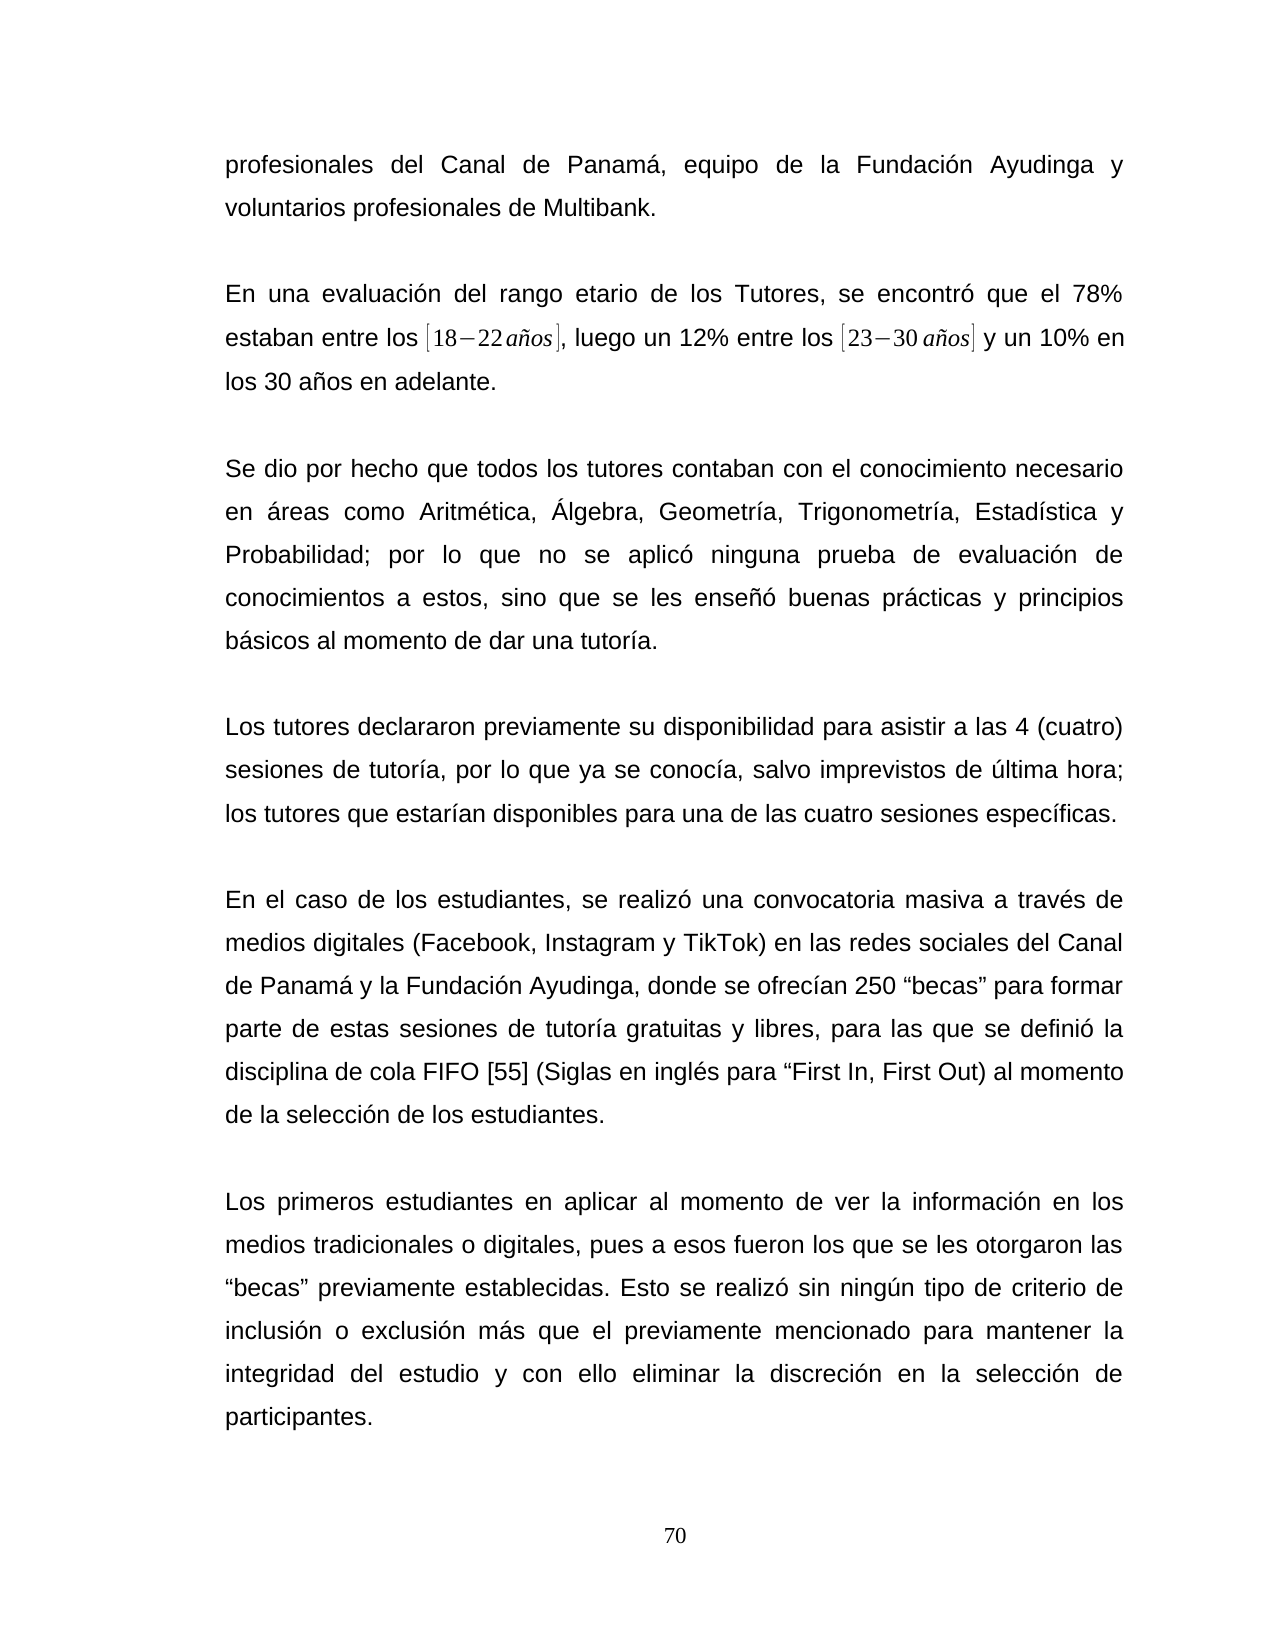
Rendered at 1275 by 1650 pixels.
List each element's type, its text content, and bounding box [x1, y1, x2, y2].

text Los tutores declararon previamente su disponibilidad para asistir a las 4 (cuatro) sesiones de tutoría, por lo que ya se conocía, salvo imprevistos de última hora; los tutores que estarían disponibles para una de las cuatro sesiones específicas. [225, 712, 1125, 827]
text Los primeros estudiantes en aplicar al momento de ver la información en los medios tradicionales o digitales, pues a esos fueron los que se les otorgaron las “becas” previamente establecidas. Esto se realizó sin ningún tipo de criterio de inclusión o exclusión más que el previamente mencionado para mantener la integridad del estudio y con ello eliminar la discreción en la selección de participantes. [225, 1187, 1125, 1431]
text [225, 150, 1125, 222]
text Se dio por hecho que todos los tutores contaban con el conocimiento necesario en áreas como Aritmética, Álgebra, Geometría, Trigonometría, Estadística y Probabilidad; por lo que no se aplicó ninguna prueba de evaluación de conocimientos a estos, sino que se les enseñó buenas prácticas y principios básicos al momento de dar una tutoría. [225, 454, 1125, 655]
text En el caso de los estudiantes, se realizó una convocatoria masiva a través de medios digitales (Facebook, Instagram y TikTok) en las redes sociales del Canal de Panamá y la Fundación Ayudinga, donde se ofrecían 250 “becas” para formar parte de estas sesiones de tutoría gratuitas y libres, para las que se definió la disciplina de cola FIFO (Siglas en inglés para “First In, First Out) al momento de la selección de los estudiantes. [225, 885, 1125, 1129]
text En una evaluación del rango etario de los Tutores, se encontró que el 78% estaban entre los , luego un 12% entre los y un 10% en los 30 años en adelante. [225, 279, 1125, 396]
